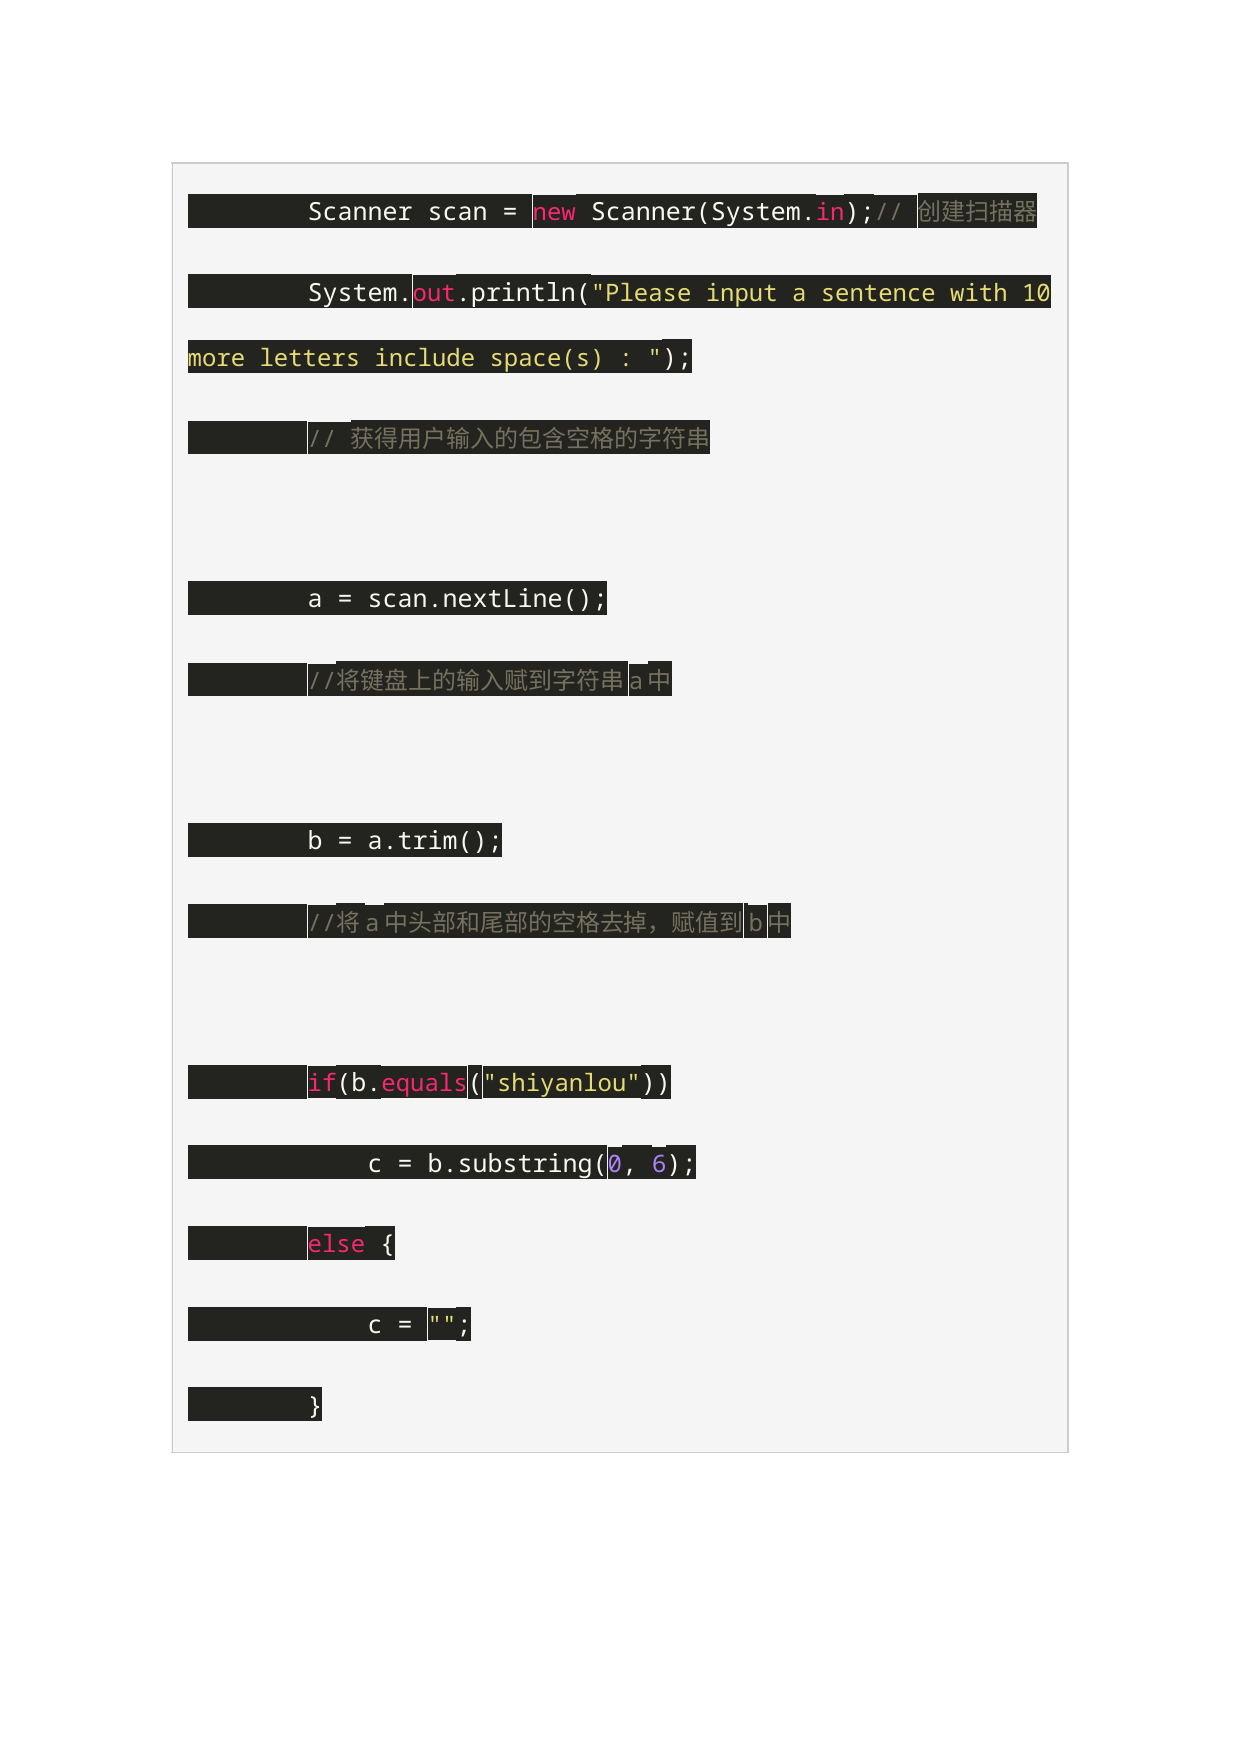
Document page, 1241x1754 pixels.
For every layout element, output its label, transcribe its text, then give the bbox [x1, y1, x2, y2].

text a = scan.nextLine(); [173, 549, 1067, 630]
text b = a.trim(); [173, 791, 1067, 872]
text } [173, 1356, 1067, 1452]
text c = ""; [173, 1275, 1067, 1356]
text System.out.println("Please input a sentence with 10 more letters include space(s) : "); [173, 243, 1067, 388]
text if(b.equals("shiyanlou")) [173, 1033, 1067, 1114]
text // 获得用户输入的包含空格的字符串 [173, 388, 1067, 469]
text //将a中头部和尾部的空格去掉，赋值到b中 [173, 872, 1067, 953]
text //将键盘上的输入赋到字符串a中 [173, 630, 1067, 711]
text c = b.substring(0, 6); [173, 1114, 1067, 1194]
text else { [173, 1194, 1067, 1275]
text Scanner scan = new Scanner(System.in);// 创建扫描器 [173, 164, 1067, 243]
